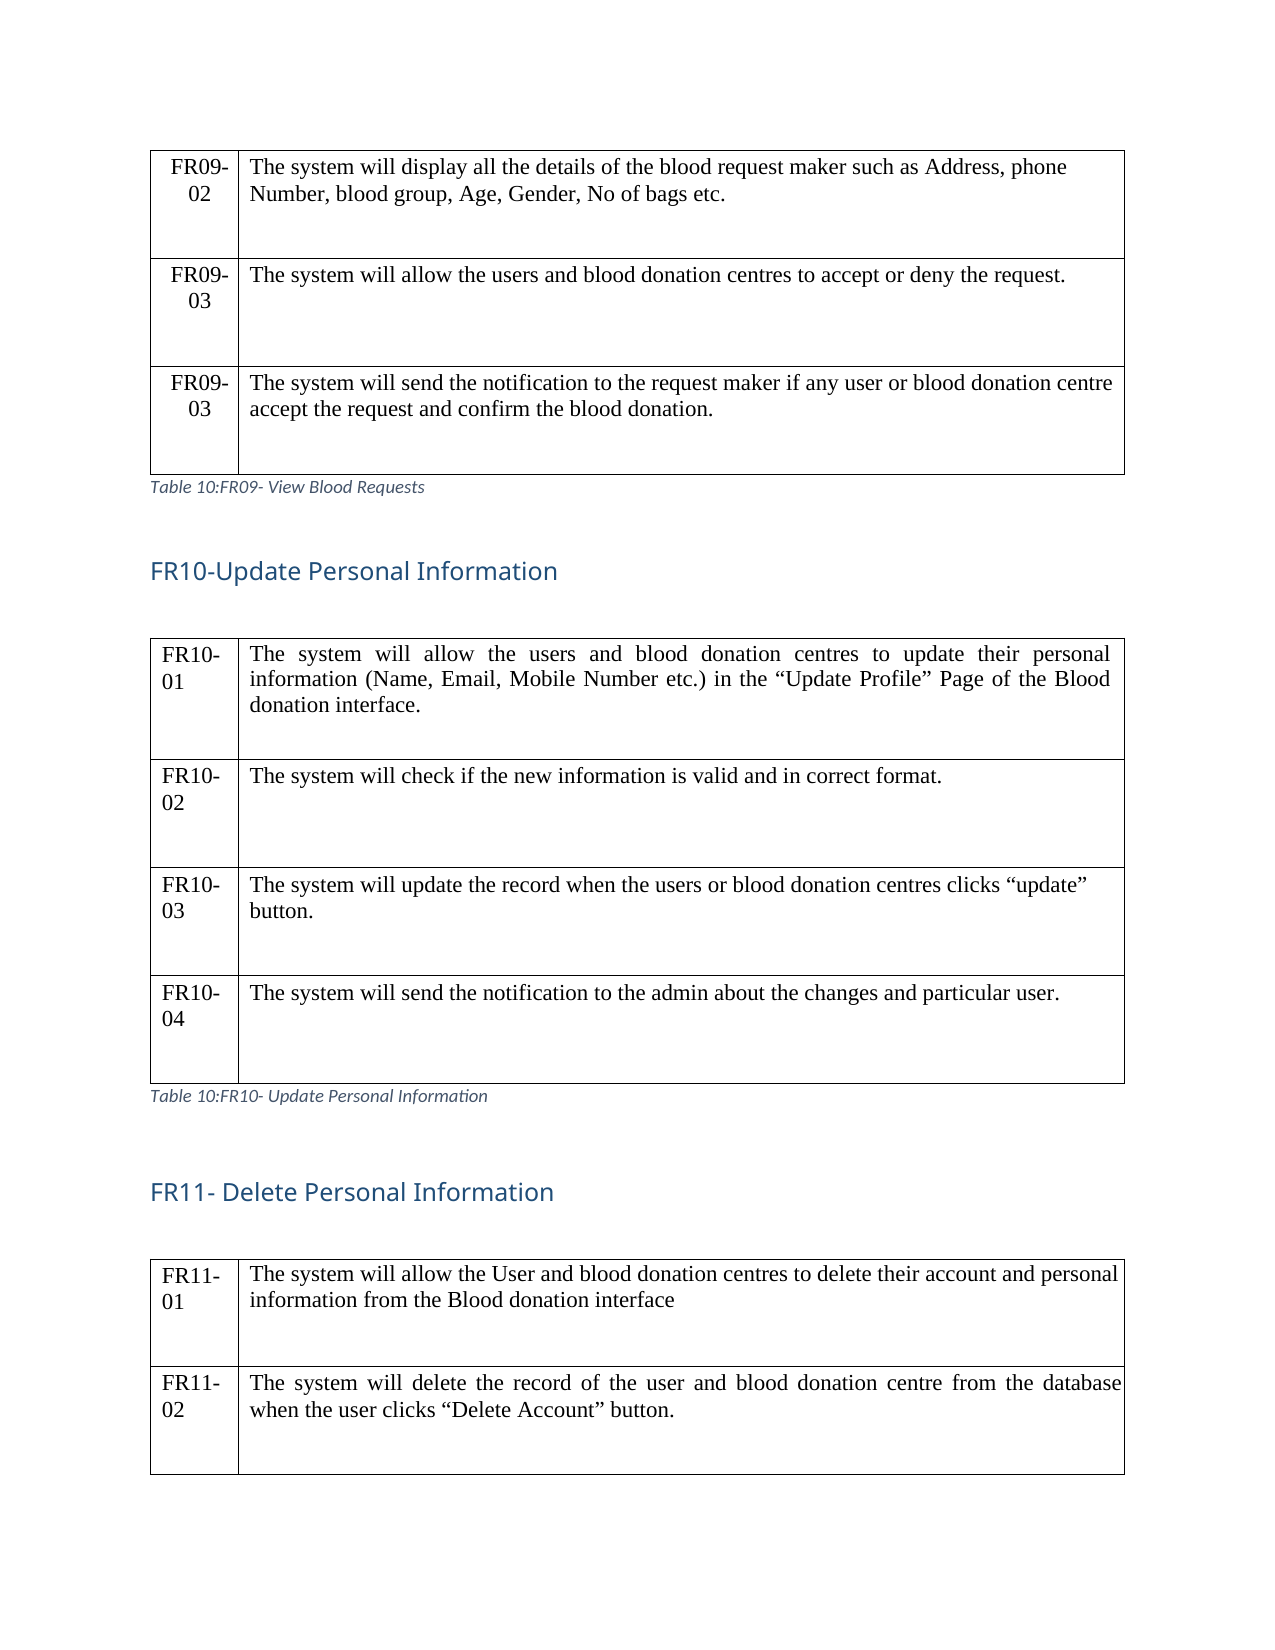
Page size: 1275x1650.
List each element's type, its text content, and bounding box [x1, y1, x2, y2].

subtitle FR10-Update Personal Information [150, 554, 1125, 588]
table_header The system will allow the users and blood donation centres to update their personal information (Name, Email, Mobile Number etc.) in the “Update Profile” Page of the Blood donation interface. [239, 639, 1124, 759]
table_cell The system will delete the record of the user and blood donation centre from the database when the user clicks “Delete Account” button. [239, 1367, 1124, 1474]
text Table 10:FR09- View Blood Requests [150, 475, 1125, 498]
table_cell FR10- 02 [151, 760, 238, 867]
subtitle FR11- Delete Personal Information [150, 1175, 1125, 1209]
table_cell The system will check if the new information is valid and in correct format. [239, 760, 1124, 867]
table_cell The system will send the notification to the request maker if any user or blood donation centre accept the request and confirm the blood donation. [239, 367, 1124, 474]
table_header FR11- 01 [151, 1260, 238, 1366]
table_cell The system will update the record when the users or blood donation centres clicks “update” button. [239, 868, 1124, 975]
table_cell FR09- 03 [151, 259, 238, 366]
table_cell FR10- 04 [151, 976, 238, 1083]
table_cell The system will display all the details of the blood request maker such as Address, phone Number, blood group, Age, Gender, No of bags etc. [239, 151, 1124, 258]
table_cell The system will send the notification to the admin about the changes and particular user. [239, 976, 1124, 1083]
table_header The system will allow the User and blood donation centres to delete their account and personal information from the Blood donation interface [239, 1260, 1124, 1366]
table_cell FR10- 03 [151, 868, 238, 975]
table_cell FR09- 03 [151, 367, 238, 474]
table_cell The system will allow the users and blood donation centres to accept or deny the request. [239, 259, 1124, 366]
table_cell FR09- 02 [151, 151, 238, 258]
table_cell FR11- 02 [151, 1367, 238, 1474]
table_header FR10- 01 [151, 639, 238, 759]
